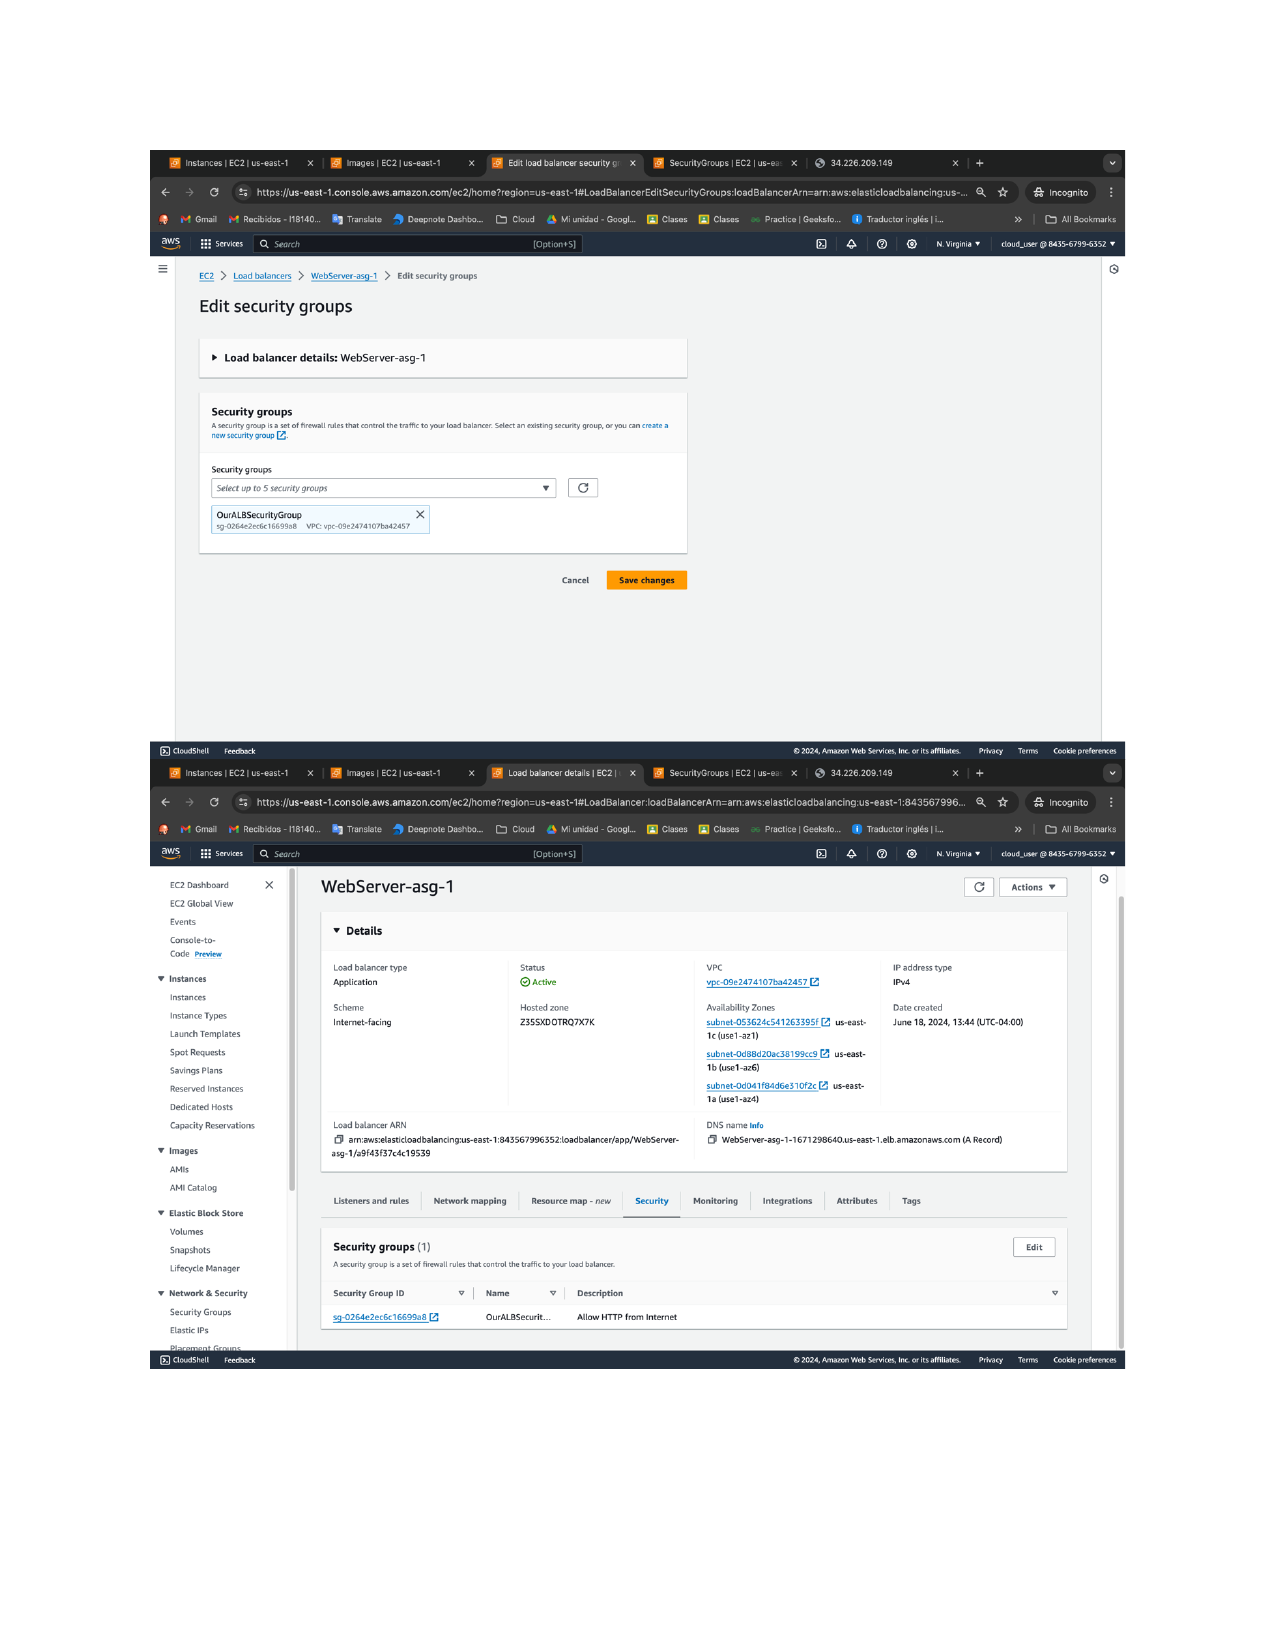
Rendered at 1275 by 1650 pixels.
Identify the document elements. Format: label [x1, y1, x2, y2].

picture [150, 150, 1125, 1369]
